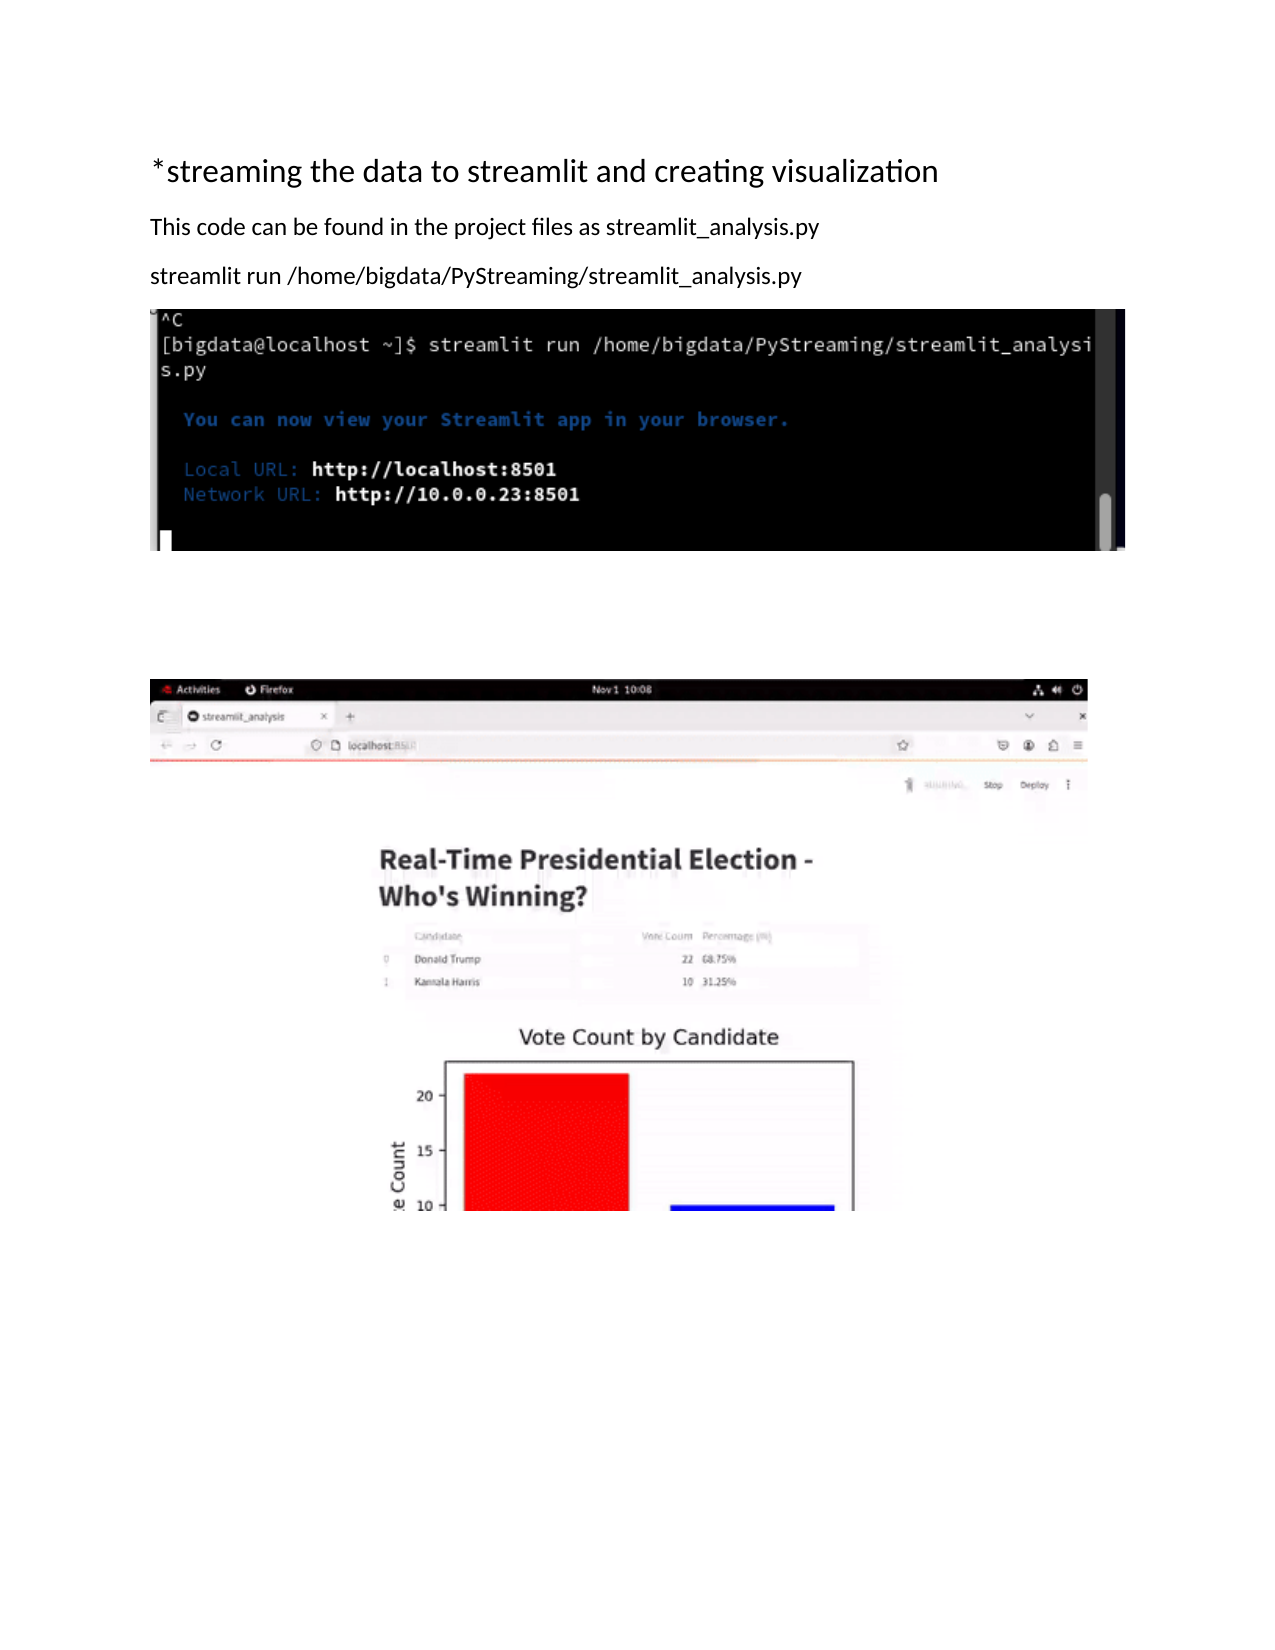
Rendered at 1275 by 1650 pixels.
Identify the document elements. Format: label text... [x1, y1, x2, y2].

text streamlit run /home/bigdata/PyStreaming/streamlit_analysis.py [150, 260, 1125, 291]
text *streaming the data to streamlit and creating visualization [150, 150, 1125, 191]
picture [150, 309, 1125, 551]
text This code can be found in the project files as streamlit_analysis.py [150, 211, 1125, 241]
picture [150, 679, 1088, 1211]
